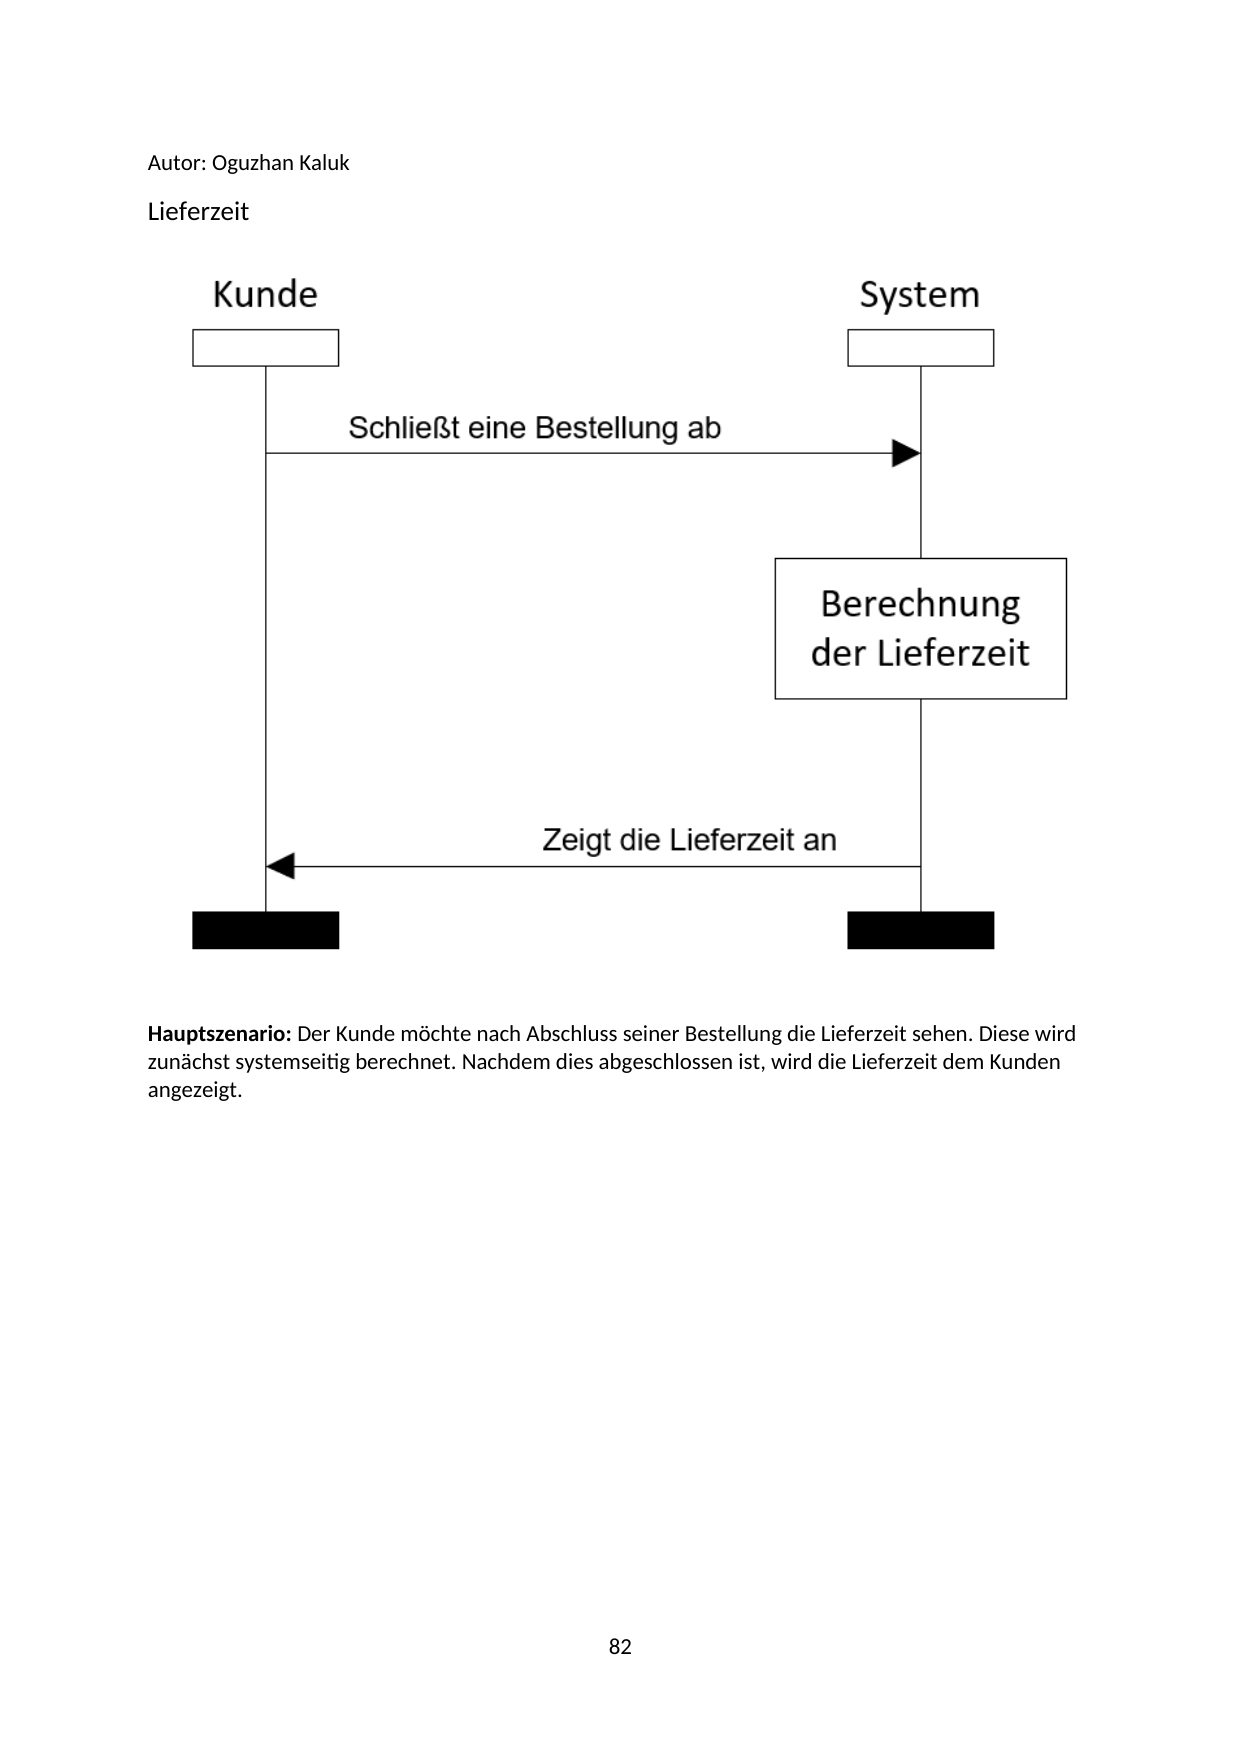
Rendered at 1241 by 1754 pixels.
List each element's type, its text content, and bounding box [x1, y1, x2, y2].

picture [147, 246, 1092, 1000]
text Autor: Oguzhan Kaluk [148, 148, 1093, 176]
text Hauptszenario: Der Kunde möchte nach Abschluss seiner Bestellung die Lieferzeit sehen. Diese wird zunächst systemseitig berechnet. Nachdem dies abgeschlossen ist, wird die Lieferzeit dem Kunden angezeigt. [148, 1019, 1093, 1103]
text Lieferzeit [148, 194, 1093, 227]
